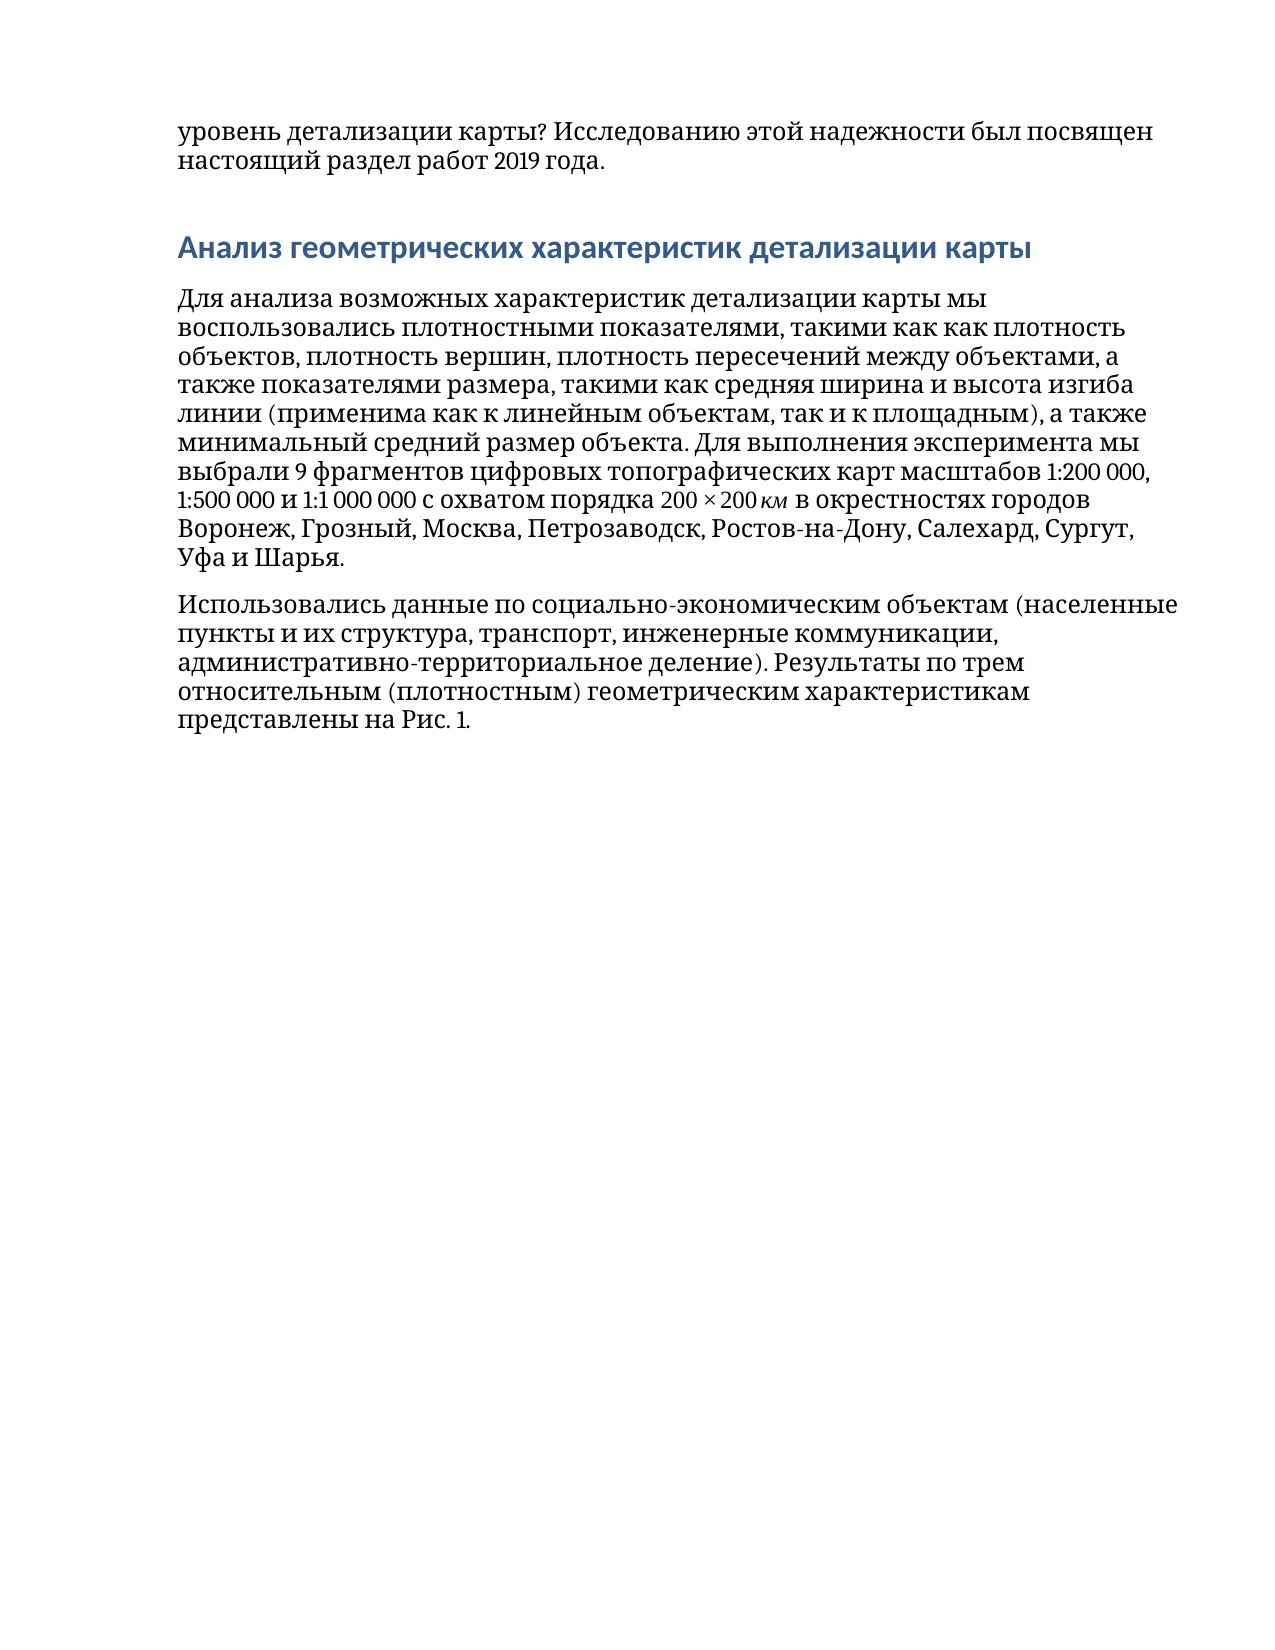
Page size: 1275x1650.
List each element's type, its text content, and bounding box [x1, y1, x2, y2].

text Для анализа возможных характеристик детализации карты мы воспользовались плотностными показателями, такими как как плотность объектов, плотность вершин, плотность пересечений между объектами, а также показателями размера, такими как средняя ширина и высота изгиба линии (применима как к линейным объектам, так и к площадным), а также минимальный средний размер объекта. Для выполнения эксперимента мы выбрали 9 фрагментов цифровых топографических карт масштабов 1:200 000, 1:500 000 и 1:1 000 000 с охватом порядка в окрестностях городов Воронеж, Грозный, Москва, Петрозаводск, Ростов-на-Дону, Салехард, Сургут, Уфа и Шарья. [177, 285, 1186, 573]
subtitle Анализ геометрических характеристик детализации карты [177, 226, 1186, 266]
text Использовались данные по социально-экономическим объектам (населенные пункты и их структура, транспорт, инженерные коммуникации, административно-территориальное деление). Результаты по трем относительным (плотностным) геометрическим характеристикам представлены на Рис. 1. [177, 591, 1186, 735]
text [177, 118, 1186, 176]
